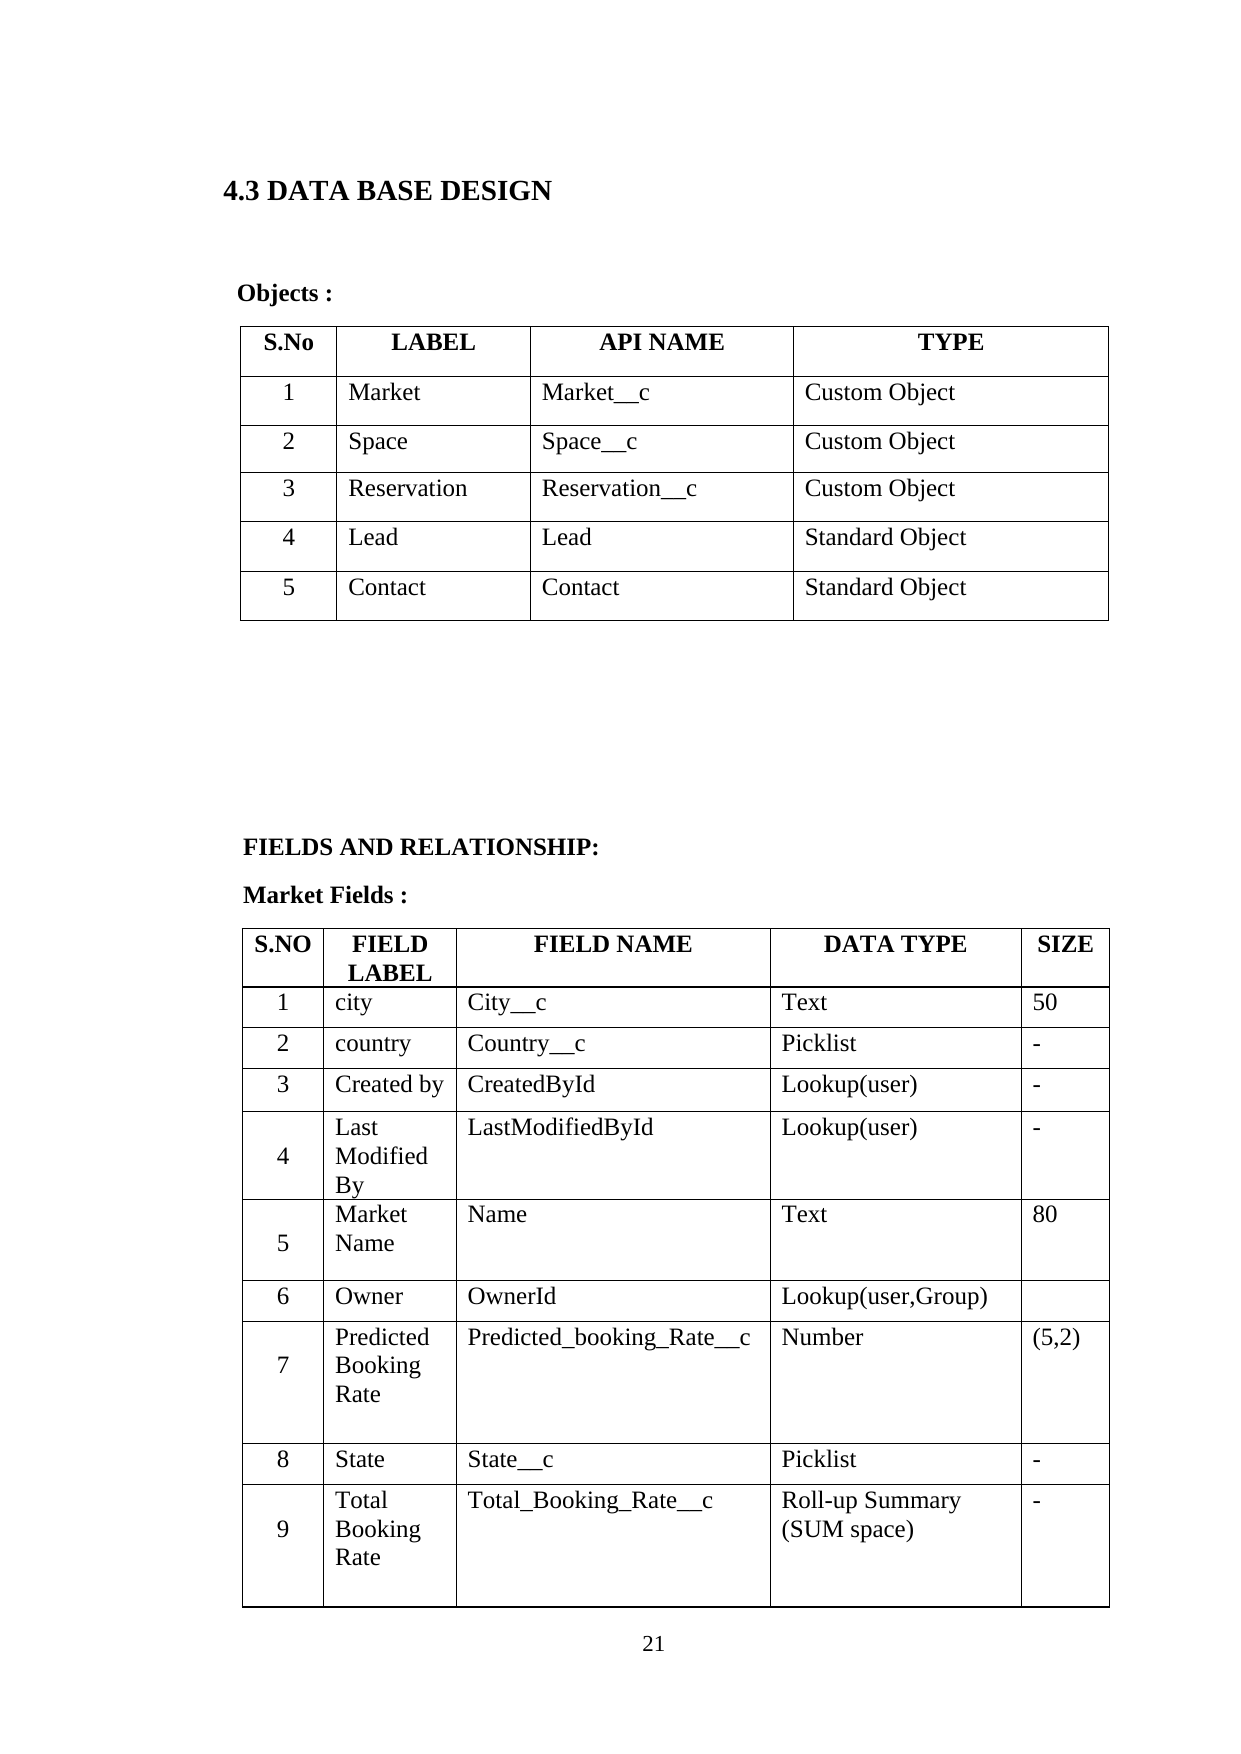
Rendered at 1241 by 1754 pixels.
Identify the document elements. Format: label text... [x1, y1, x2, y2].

table_header SIZE [1022, 929, 1109, 986]
table_cell Market__c [531, 377, 793, 425]
table_cell Country__c [457, 1028, 770, 1068]
table_cell Lead [337, 522, 530, 571]
table_cell 4 [243, 1112, 323, 1198]
table_cell Contact [531, 572, 793, 620]
table_cell 7 [243, 1322, 323, 1443]
table_cell Reservation [337, 473, 530, 521]
table_cell 1 [241, 377, 336, 425]
table_cell country [324, 1028, 456, 1068]
table_header FIELD NAME [457, 929, 770, 986]
text Market Fields : [187, 880, 1120, 909]
table_cell Lookup(user,Group) [771, 1281, 1021, 1321]
table_cell Picklist [771, 1444, 1021, 1484]
table_header API NAME [531, 327, 793, 376]
table_cell Lead [531, 522, 793, 571]
table_cell Standard Object [794, 572, 1108, 620]
table_cell [1022, 1281, 1109, 1321]
table_cell Lookup(user) [771, 1112, 1021, 1198]
table_cell 80 [1022, 1200, 1109, 1280]
table_cell city [324, 988, 456, 1027]
table_cell Total_Booking_Rate__c [457, 1485, 770, 1606]
table_cell Market Name [324, 1200, 456, 1280]
table_cell Total Booking Rate [324, 1485, 456, 1606]
table_cell City__c [457, 988, 770, 1027]
table_cell 3 [241, 473, 336, 521]
table_cell Custom Object [794, 426, 1108, 472]
table_cell 3 [243, 1069, 323, 1111]
table_cell - [1022, 1112, 1109, 1198]
table_cell 5 [241, 572, 336, 620]
text FIELDS AND RELATIONSHIP: [187, 832, 1120, 861]
table_header S.No [241, 327, 336, 376]
table_cell Roll-up Summary (SUM space) [771, 1485, 1021, 1606]
table_cell 1 [243, 988, 323, 1027]
table_cell Standard Object [794, 522, 1108, 571]
table_cell CreatedById [457, 1069, 770, 1111]
table_header S.NO [243, 929, 323, 986]
table_cell Name [457, 1200, 770, 1280]
table_cell Owner [324, 1281, 456, 1321]
table_cell Contact [337, 572, 530, 620]
table_header TYPE [794, 327, 1108, 376]
table_cell 9 [243, 1485, 323, 1606]
table_cell Created by [324, 1069, 456, 1111]
table_cell - [1022, 1028, 1109, 1068]
table_cell 6 [243, 1281, 323, 1321]
table_cell - [1022, 1069, 1109, 1111]
text Objects : [187, 278, 1120, 307]
table_cell State [324, 1444, 456, 1484]
table_cell Picklist [771, 1028, 1021, 1068]
table_cell State__c [457, 1444, 770, 1484]
table_cell 50 [1022, 988, 1109, 1027]
table_cell Last Modified By [324, 1112, 456, 1198]
table_cell 4 [241, 522, 336, 571]
table_header FIELD LABEL [324, 929, 456, 986]
text 4.3 DATA BASE DESIGN [187, 173, 1120, 206]
table_cell 2 [243, 1028, 323, 1068]
table_cell - [1022, 1444, 1109, 1484]
table_cell (5,2) [1022, 1322, 1109, 1443]
table_cell Lookup(user) [771, 1069, 1021, 1111]
table_header DATA TYPE [771, 929, 1021, 986]
table_cell 2 [241, 426, 336, 472]
table_cell 5 [243, 1200, 323, 1280]
table_cell Predicted_booking_Rate__c [457, 1322, 770, 1443]
table_cell Text [771, 988, 1021, 1027]
table_cell 8 [243, 1444, 323, 1484]
table_cell - [1022, 1485, 1109, 1606]
table_cell Space [337, 426, 530, 472]
table_cell OwnerId [457, 1281, 770, 1321]
table_cell Number [771, 1322, 1021, 1443]
table_cell Space__c [531, 426, 793, 472]
table_cell Market [337, 377, 530, 425]
table_header LABEL [337, 327, 530, 376]
table_cell LastModifiedById [457, 1112, 770, 1198]
table_cell Custom Object [794, 377, 1108, 425]
table_cell Predicted Booking Rate [324, 1322, 456, 1443]
table_cell Reservation__c [531, 473, 793, 521]
table_cell Text [771, 1200, 1021, 1280]
table_cell Custom Object [794, 473, 1108, 521]
